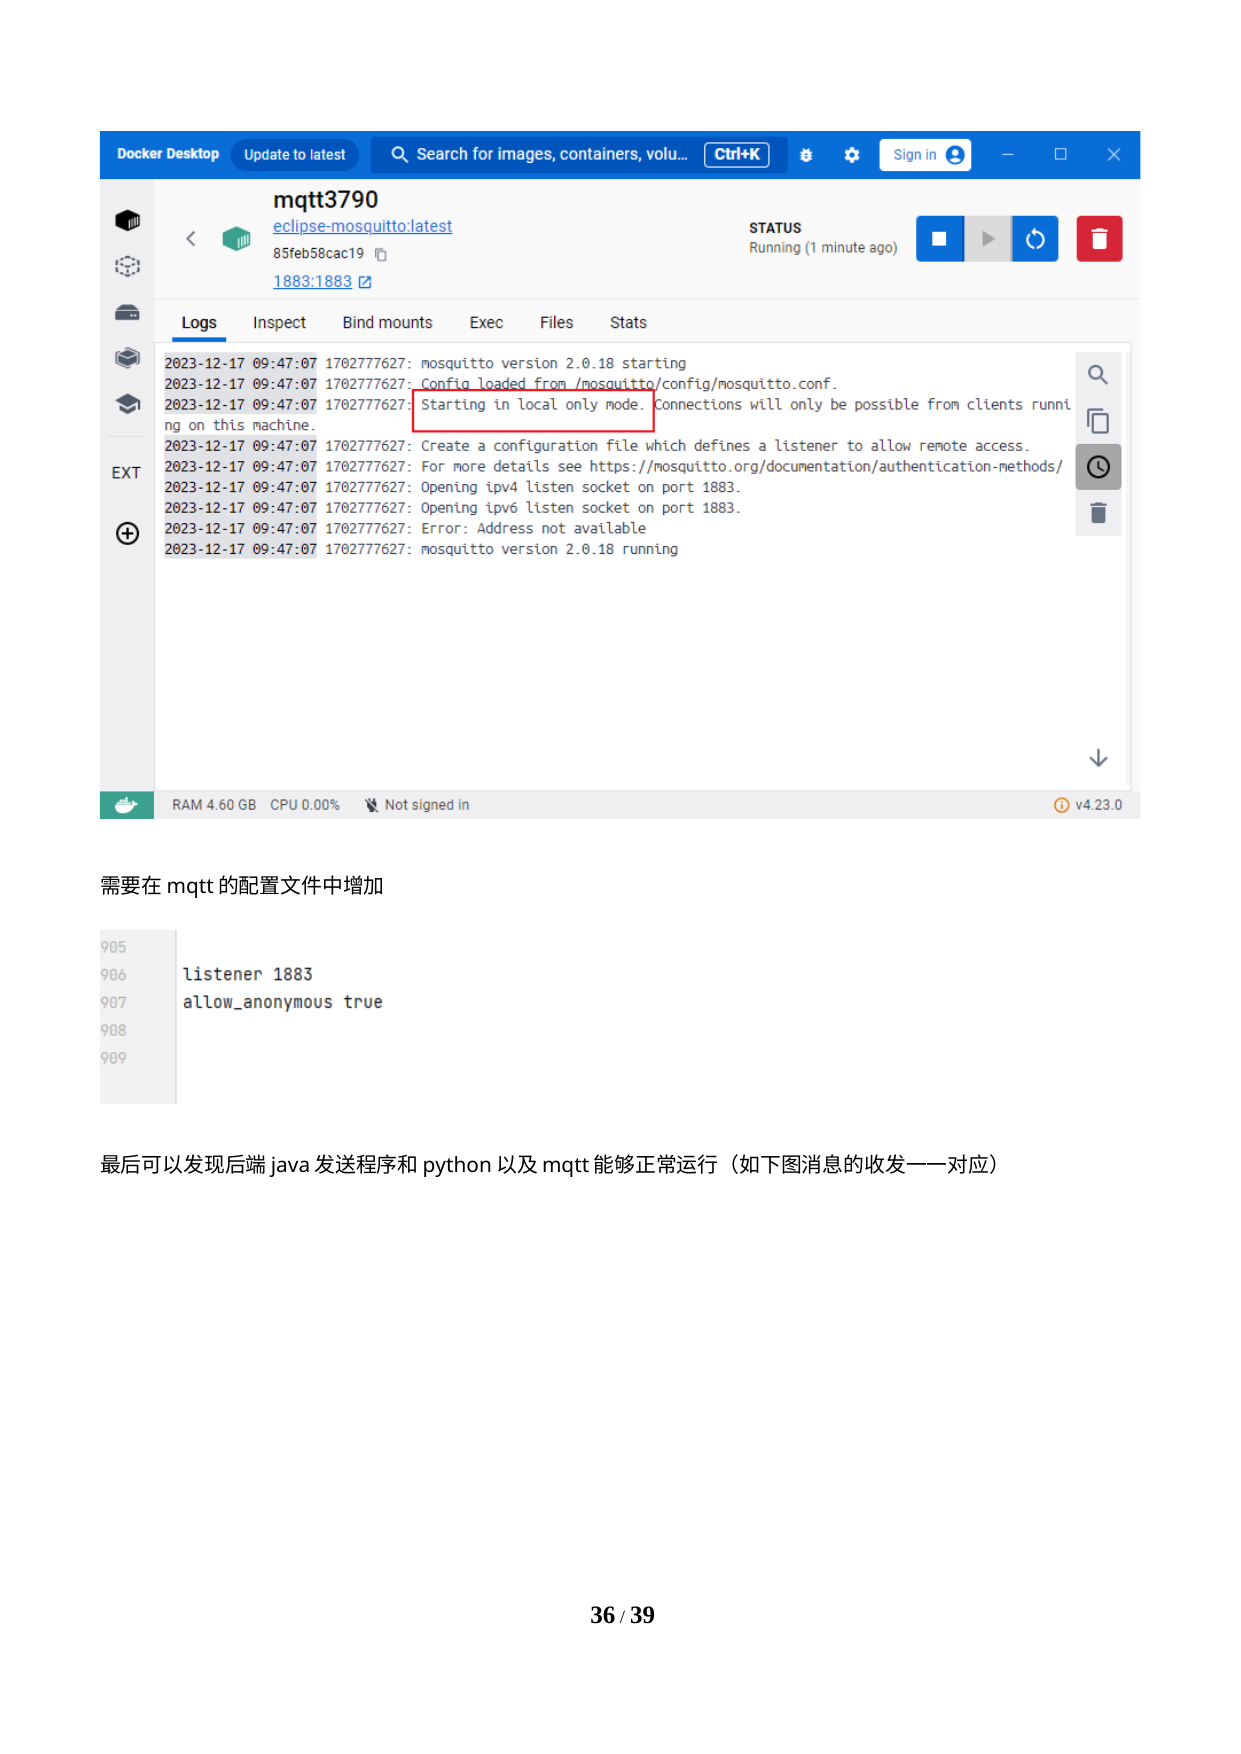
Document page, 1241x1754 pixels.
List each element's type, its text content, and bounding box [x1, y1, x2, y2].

text 需要在mqtt的配置文件中增加 [100, 868, 1140, 901]
picture [99, 131, 1141, 819]
text 最后可以发现后端java发送程序和python以及mqtt能够正常运行（如下图消息的收发一一对应） [100, 1147, 1140, 1180]
picture [99, 930, 832, 1104]
